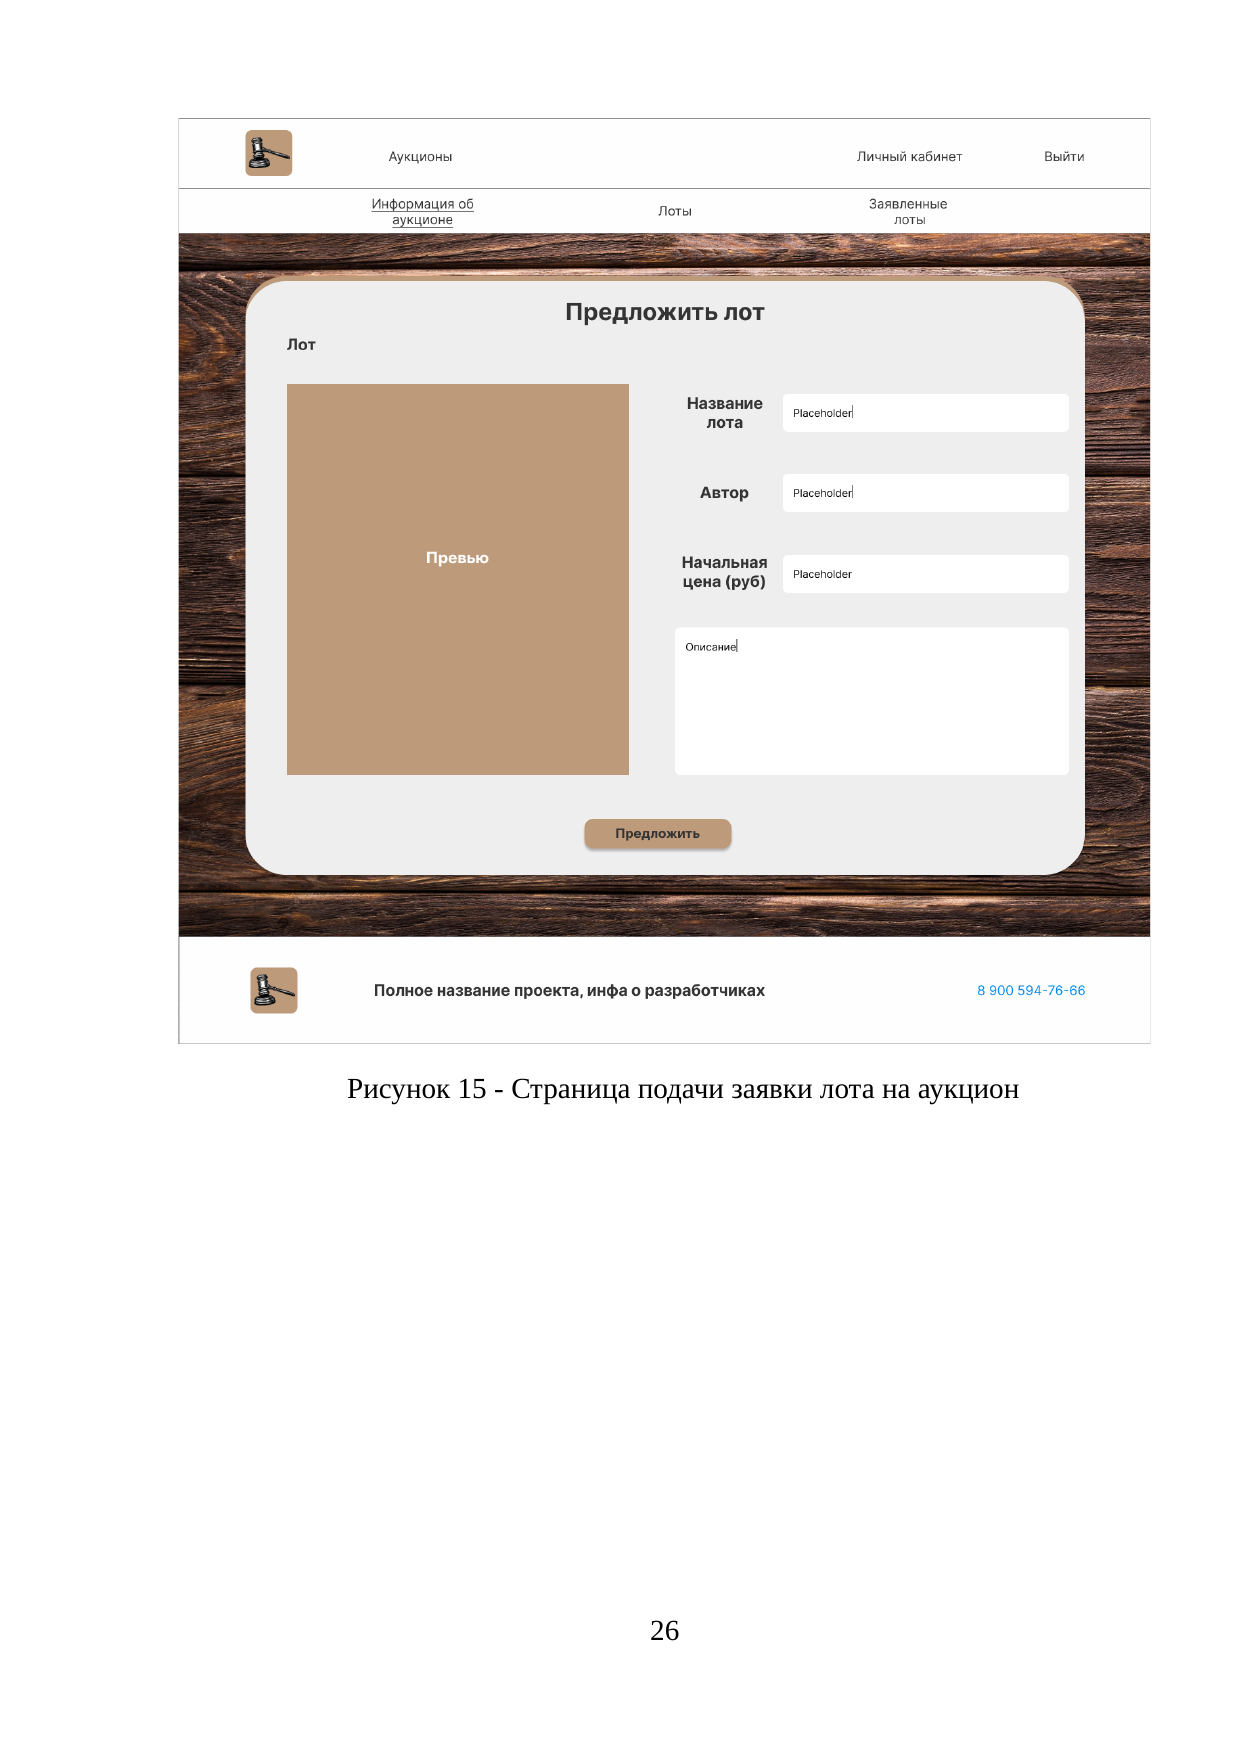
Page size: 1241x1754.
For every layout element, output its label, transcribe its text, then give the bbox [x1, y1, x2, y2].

text Страница подачи заявки лота на аукцион [215, 1071, 1152, 1104]
picture [178, 118, 1151, 1044]
